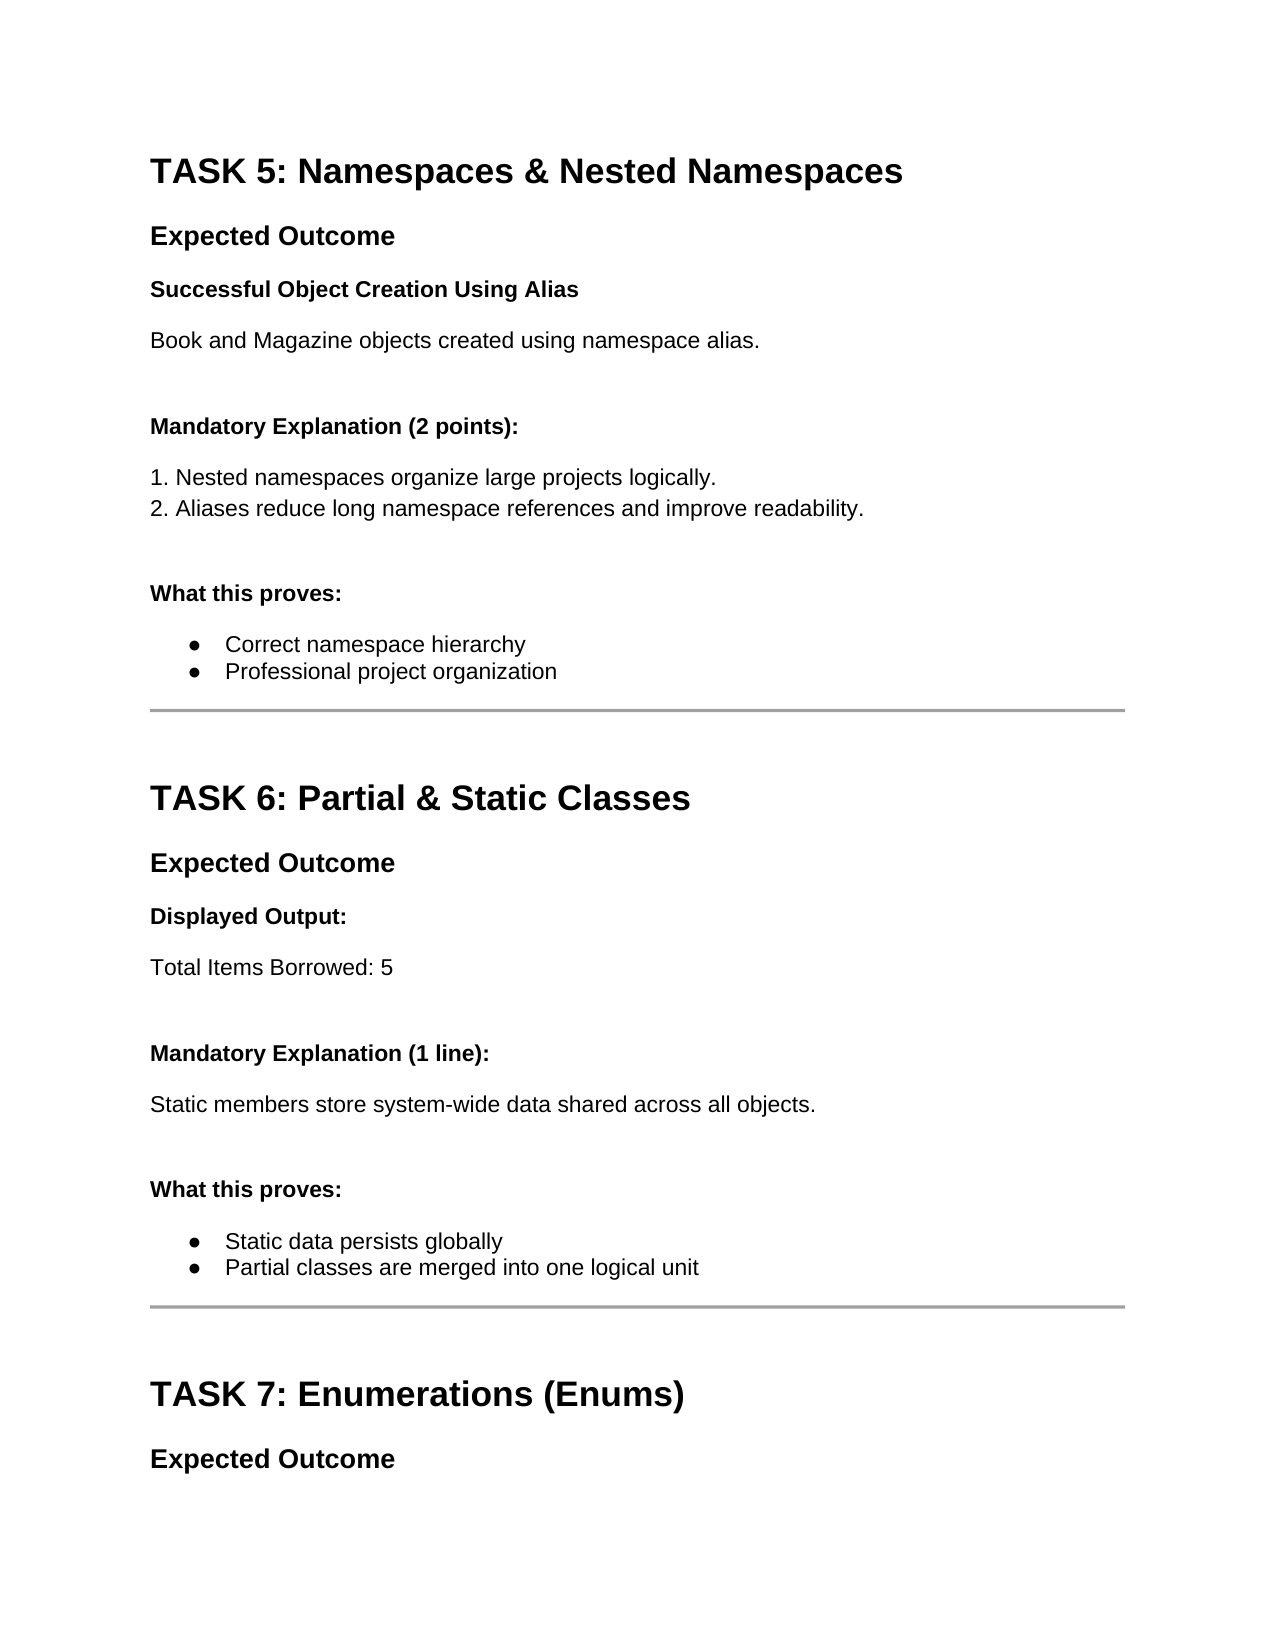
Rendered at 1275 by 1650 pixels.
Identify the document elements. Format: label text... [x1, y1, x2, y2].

text Displayed Output: [150, 903, 1125, 929]
text 1. Nested namespaces organize large projects logically. [150, 464, 1125, 491]
text Static members store system-wide data shared across all objects. [150, 1091, 1125, 1117]
subtitle TASK 7: Enumerations (Enums) [150, 1373, 1125, 1414]
text Mandatory Explanation (2 points): [150, 413, 1125, 439]
text Total Items Borrowed: 5 [150, 954, 1125, 981]
list Professional project organization [187, 658, 1125, 684]
text What this proves: [150, 580, 1125, 606]
text Book and Magazine objects created using namespace alias. [150, 327, 1125, 354]
subtitle Expected Outcome [150, 1443, 1125, 1474]
text Successful Object Creation Using Alias [150, 276, 1125, 302]
list Partial classes are merged into one logical unit [187, 1254, 1125, 1280]
list Correct namespace hierarchy [187, 631, 1125, 658]
subtitle Expected Outcome [150, 847, 1125, 878]
text What this proves: [150, 1176, 1125, 1203]
text Mandatory Explanation (1 line): [150, 1039, 1125, 1066]
text 2. Aliases reduce long namespace references and improve readability. [150, 494, 1125, 521]
subtitle Expected Outcome [150, 220, 1125, 251]
subtitle TASK 6: Partial & Static Classes [150, 777, 1125, 817]
subtitle TASK 5: Namespaces & Nested Namespaces [150, 150, 1125, 191]
list Static data persists globally [187, 1228, 1125, 1254]
